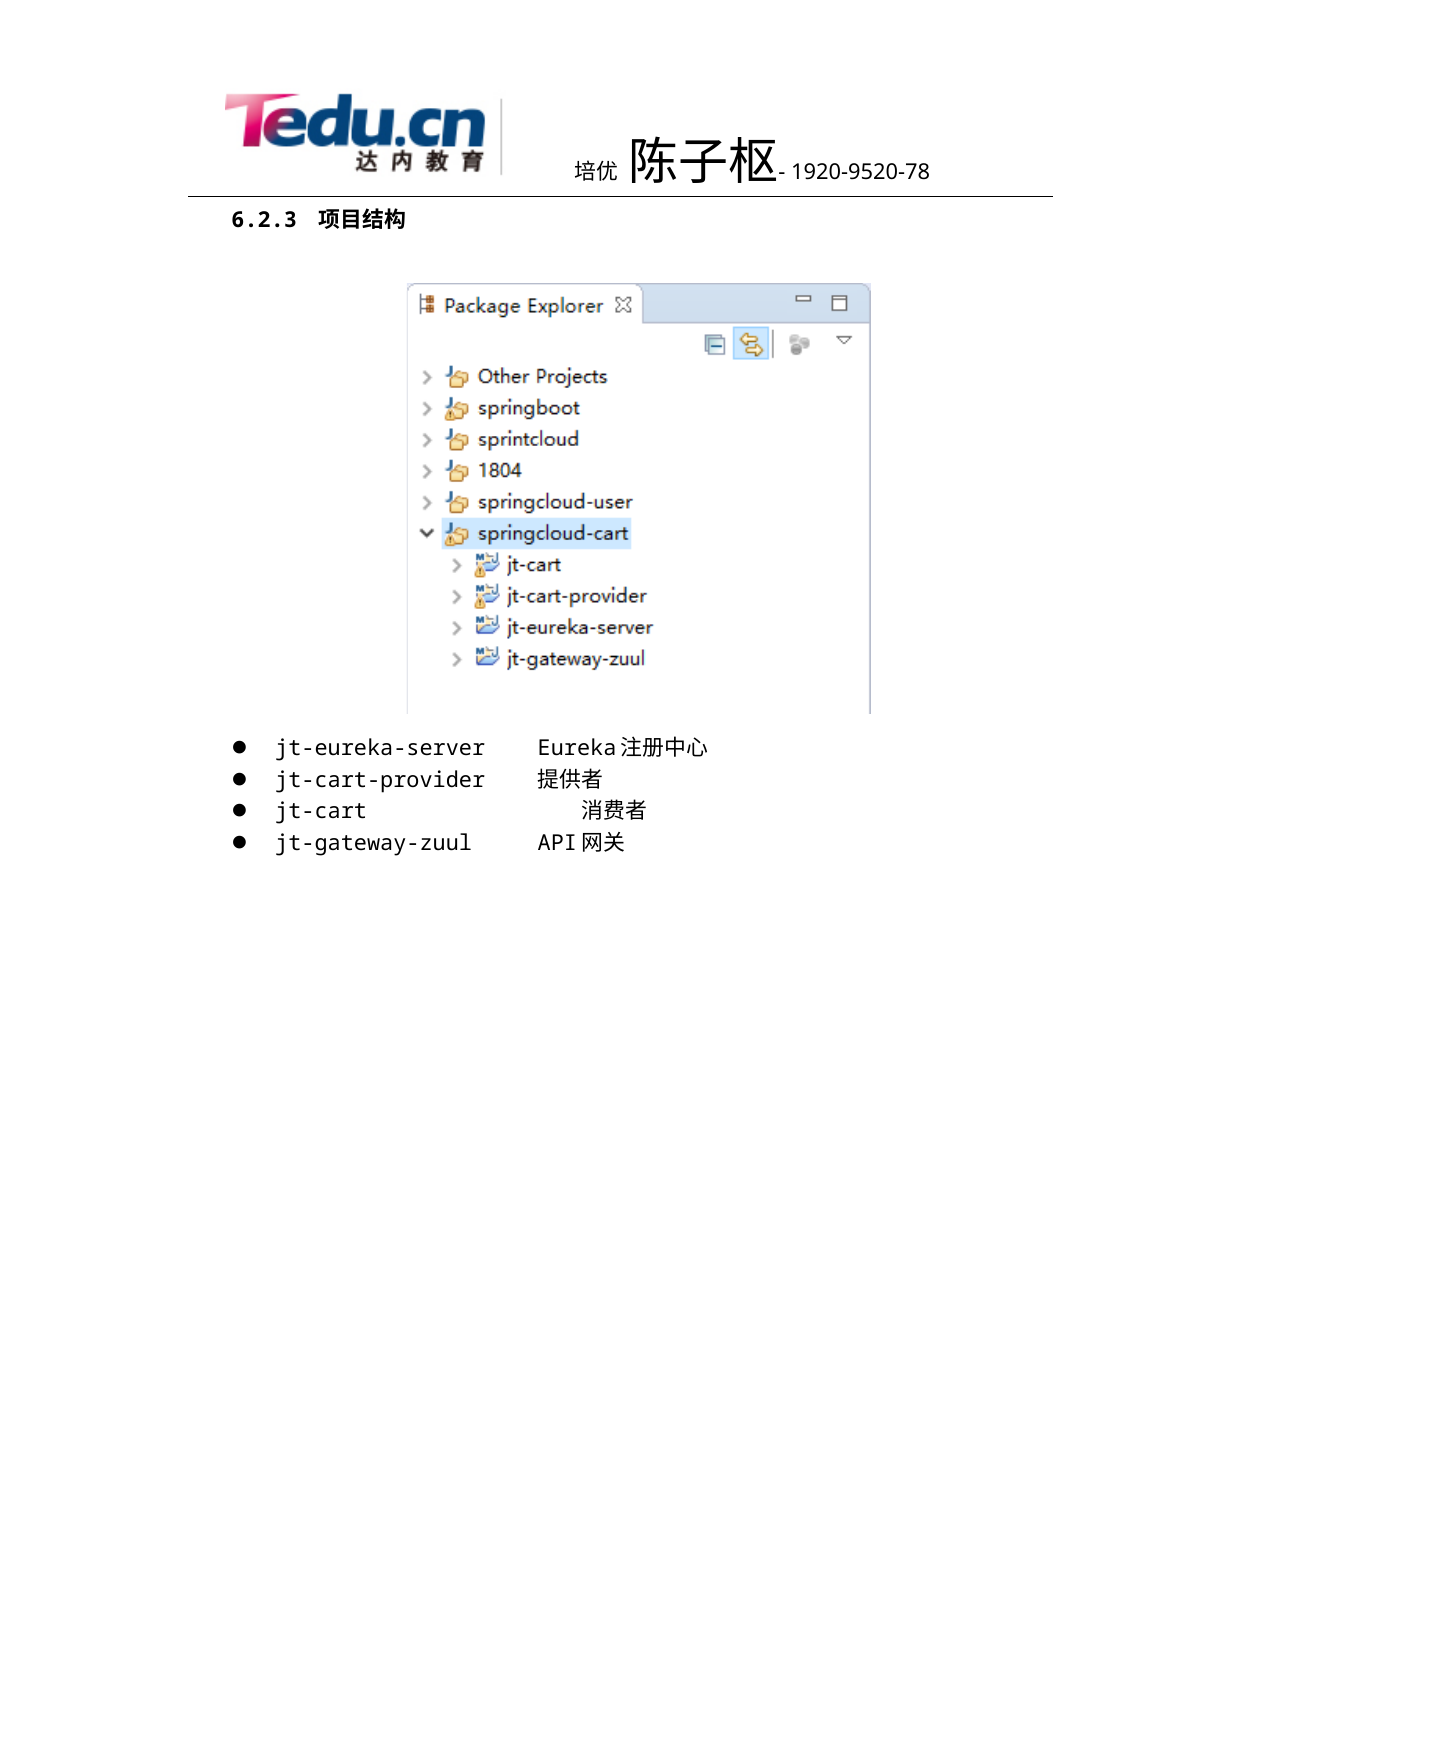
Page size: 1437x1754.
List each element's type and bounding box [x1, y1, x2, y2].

picture [406, 283, 871, 714]
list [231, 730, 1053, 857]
picture [225, 88, 507, 180]
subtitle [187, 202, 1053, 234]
